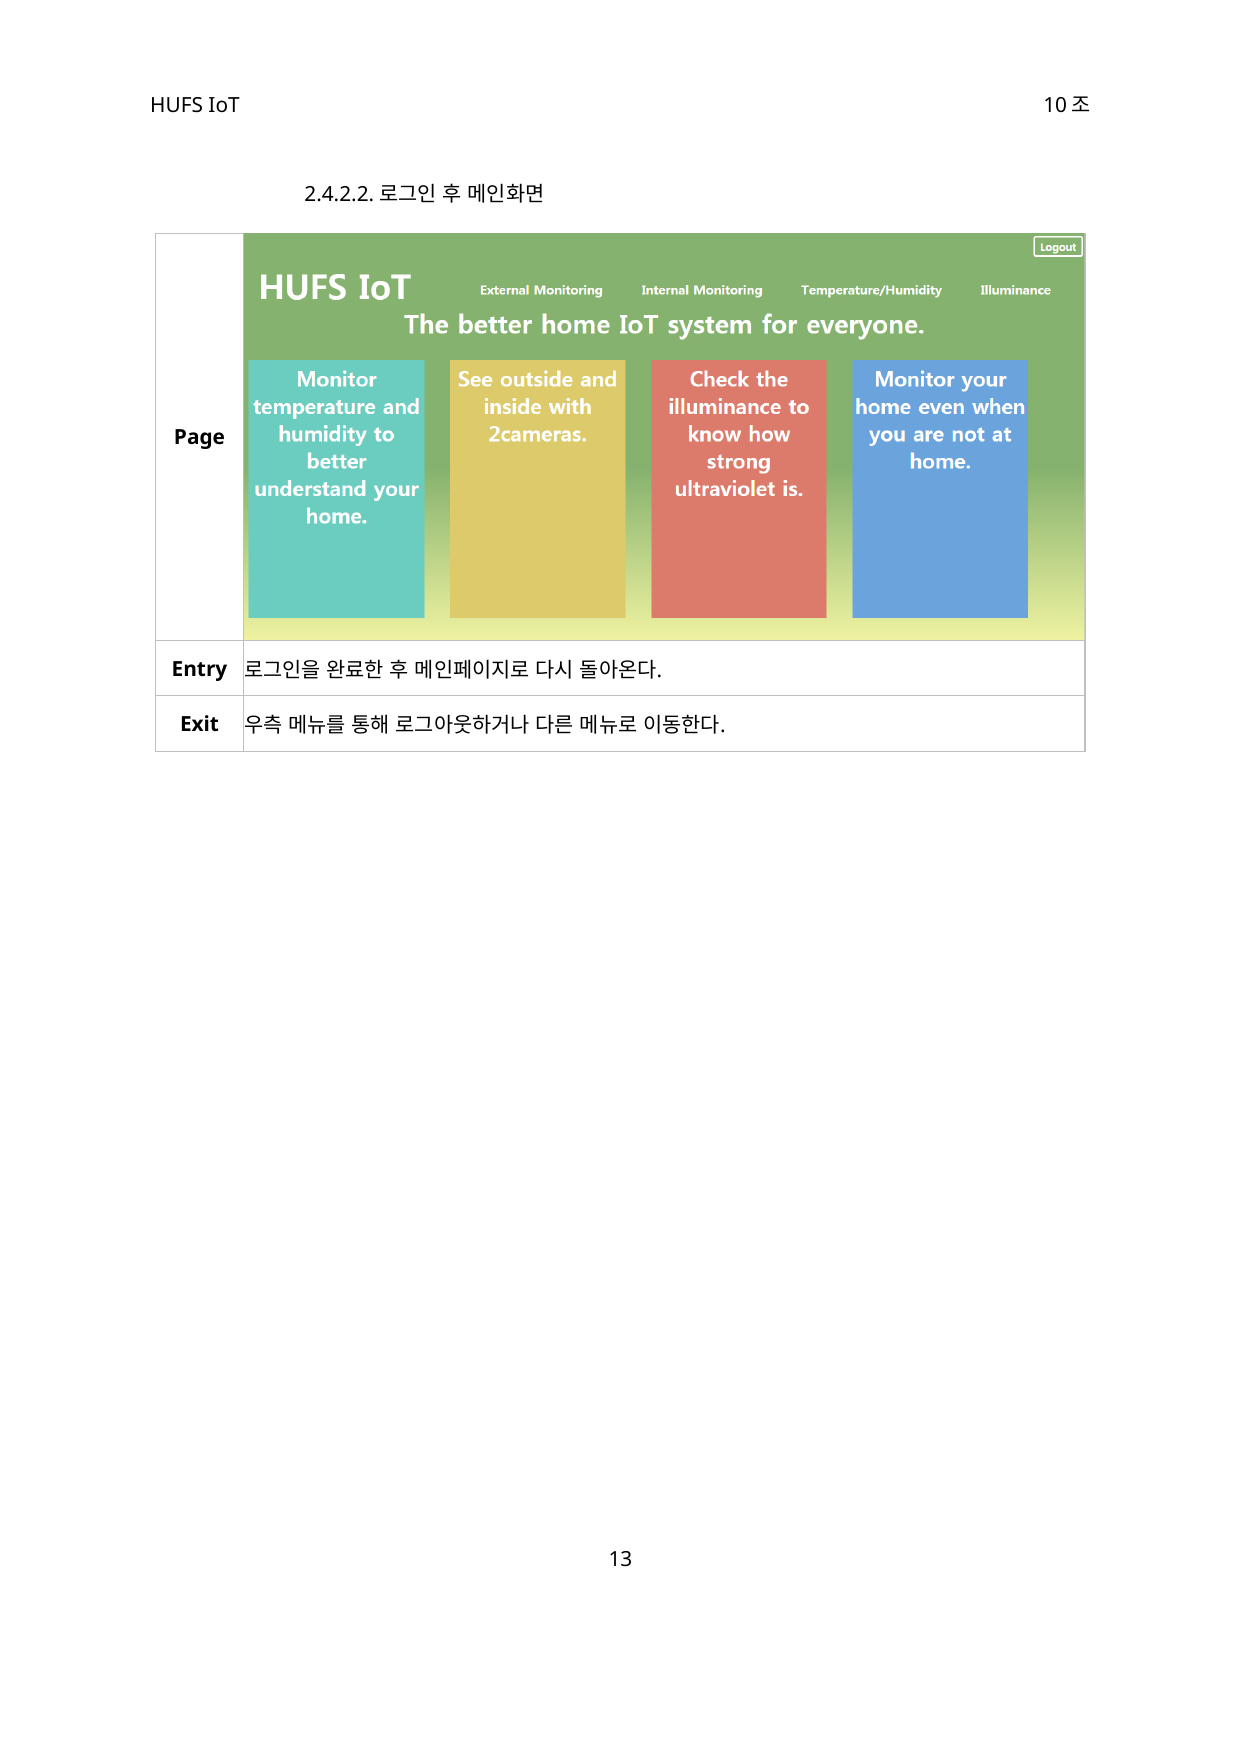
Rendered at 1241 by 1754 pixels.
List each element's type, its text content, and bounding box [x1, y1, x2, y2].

table_cell Entry [156, 641, 243, 695]
table_header Page [156, 234, 243, 640]
table_cell 우측 메뉴를 통해 로그아웃하거나 다른 메뉴로 이동한다. [244, 696, 1084, 751]
picture [243, 233, 1085, 640]
list 로그인 후 메인화면 [304, 177, 1090, 207]
table_cell 로그인을 완료한 후 메인페이지로 다시 돌아온다. [244, 641, 1084, 695]
table_cell Exit [156, 696, 243, 751]
